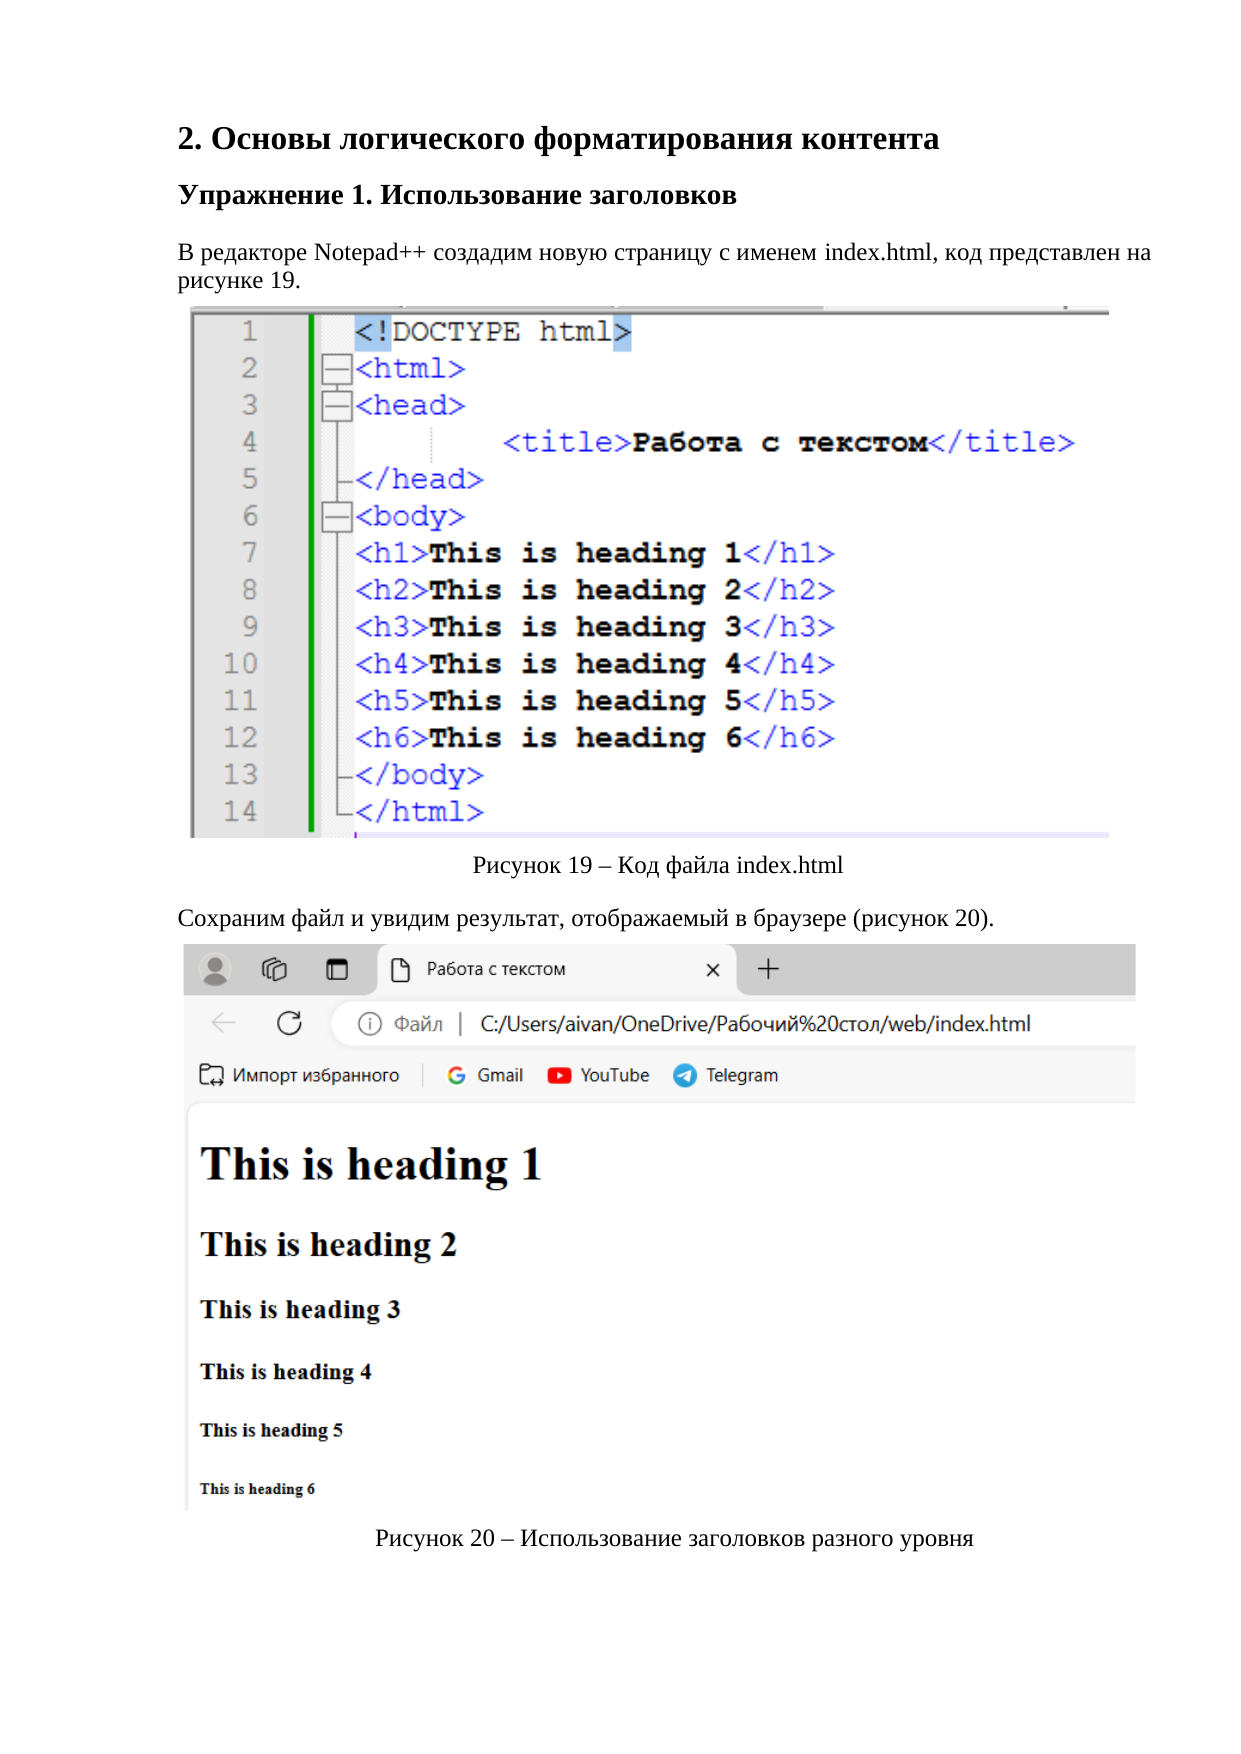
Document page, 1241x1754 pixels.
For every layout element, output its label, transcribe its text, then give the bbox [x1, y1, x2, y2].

picture [183, 944, 1136, 1511]
text В редакторе Notepad++ создадим новую страницу с именем index.html, код представлен на рисунке 19. [177, 237, 1152, 294]
subtitle Упражнение 1. Использование заголовков [177, 177, 1152, 211]
text Рисунок 19 – Код файла index.html [398, 850, 1152, 878]
text Сохраним файл и увидим результат, отображаемый в браузере (рисунок 20). [177, 903, 1152, 932]
text Рисунок 20 – Использование заголовков разного уровня [325, 1523, 1152, 1552]
text 2. Основы логического форматирования контента [177, 118, 1152, 156]
picture [189, 306, 1110, 838]
